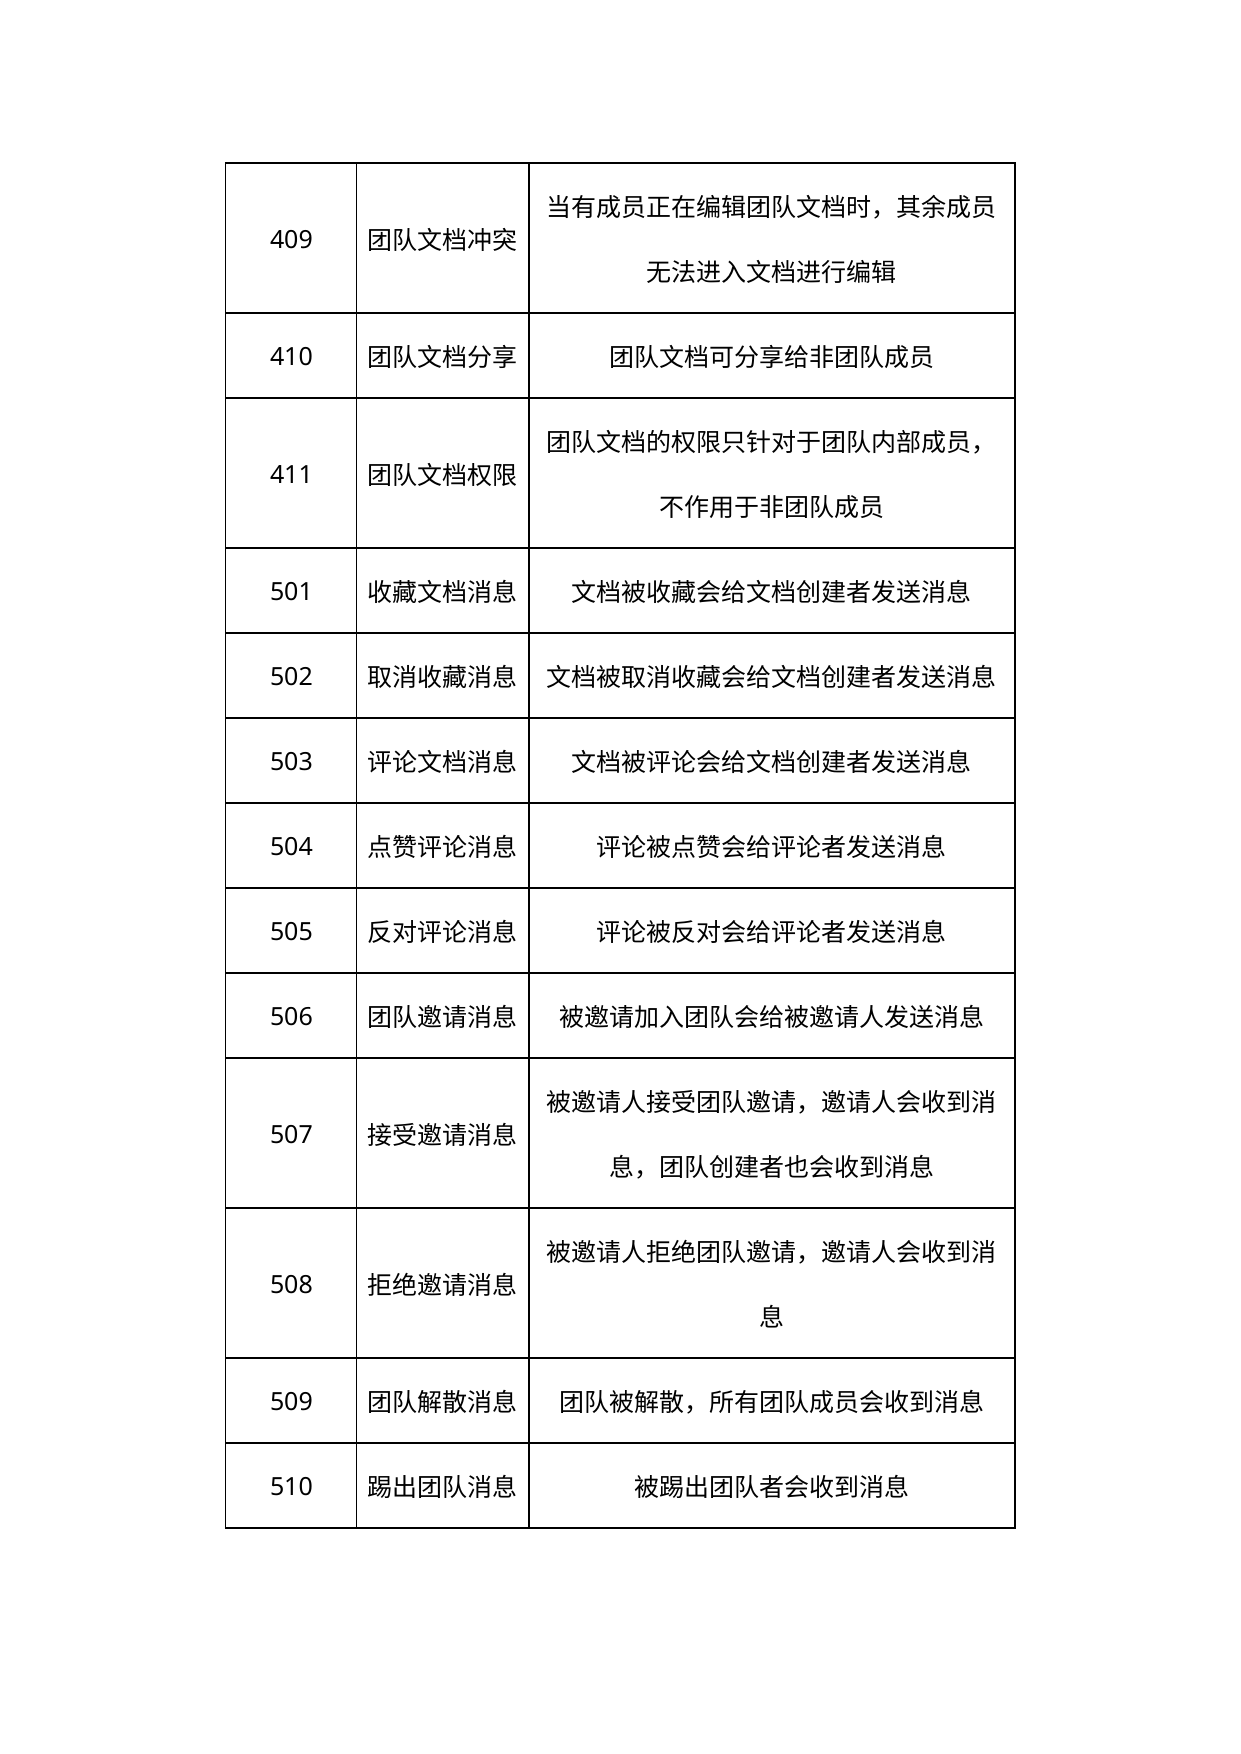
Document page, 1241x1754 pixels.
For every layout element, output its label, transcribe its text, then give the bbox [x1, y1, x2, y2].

table_cell 收藏文档消息 [357, 549, 528, 632]
table_cell 反对评论消息 [357, 889, 528, 972]
table_cell 503 [226, 719, 356, 802]
table_cell 评论被点赞会给评论者发送消息 [530, 804, 1014, 887]
table_cell 团队被解散，所有团队成员会收到消息 [530, 1359, 1014, 1442]
table_cell 拒绝邀请消息 [357, 1209, 528, 1357]
table_cell 评论被反对会给评论者发送消息 [530, 889, 1014, 972]
table_cell 当有成员正在编辑团队文档时，其余成员无法进入文档进行编辑 [530, 164, 1014, 312]
table_cell 被邀请人接受团队邀请，邀请人会收到消息，团队创建者也会收到消息 [530, 1059, 1014, 1207]
table_cell 505 [226, 889, 356, 972]
table_cell 501 [226, 549, 356, 632]
table_cell 团队文档冲突 [357, 164, 528, 312]
table_cell 取消收藏消息 [357, 634, 528, 717]
table_cell 团队文档可分享给非团队成员 [530, 314, 1014, 397]
table_cell 被邀请人拒绝团队邀请，邀请人会收到消息 [530, 1209, 1014, 1357]
table_cell 团队文档分享 [357, 314, 528, 397]
table_cell 被邀请加入团队会给被邀请人发送消息 [530, 974, 1014, 1057]
table_cell 团队解散消息 [357, 1359, 528, 1442]
table_cell 410 [226, 314, 356, 397]
table_cell 502 [226, 634, 356, 717]
table_cell 点赞评论消息 [357, 804, 528, 887]
table_cell 文档被评论会给文档创建者发送消息 [530, 719, 1014, 802]
table_cell 507 [226, 1059, 356, 1207]
table_cell 409 [226, 164, 356, 312]
table_cell 团队文档权限 [357, 399, 528, 547]
table_cell 被踢出团队者会收到消息 [530, 1444, 1014, 1527]
table_cell 509 [226, 1359, 356, 1442]
table_cell 团队邀请消息 [357, 974, 528, 1057]
table_cell 411 [226, 399, 356, 547]
table_cell 接受邀请消息 [357, 1059, 528, 1207]
table_cell 踢出团队消息 [357, 1444, 528, 1527]
table_cell 评论文档消息 [357, 719, 528, 802]
table_cell 504 [226, 804, 356, 887]
table_cell 506 [226, 974, 356, 1057]
table_cell 团队文档的权限只针对于团队内部成员，不作用于非团队成员 [530, 399, 1014, 547]
table_cell 文档被取消收藏会给文档创建者发送消息 [530, 634, 1014, 717]
table_cell 508 [226, 1209, 356, 1357]
table_cell 510 [226, 1444, 356, 1527]
table_cell 文档被收藏会给文档创建者发送消息 [530, 549, 1014, 632]
